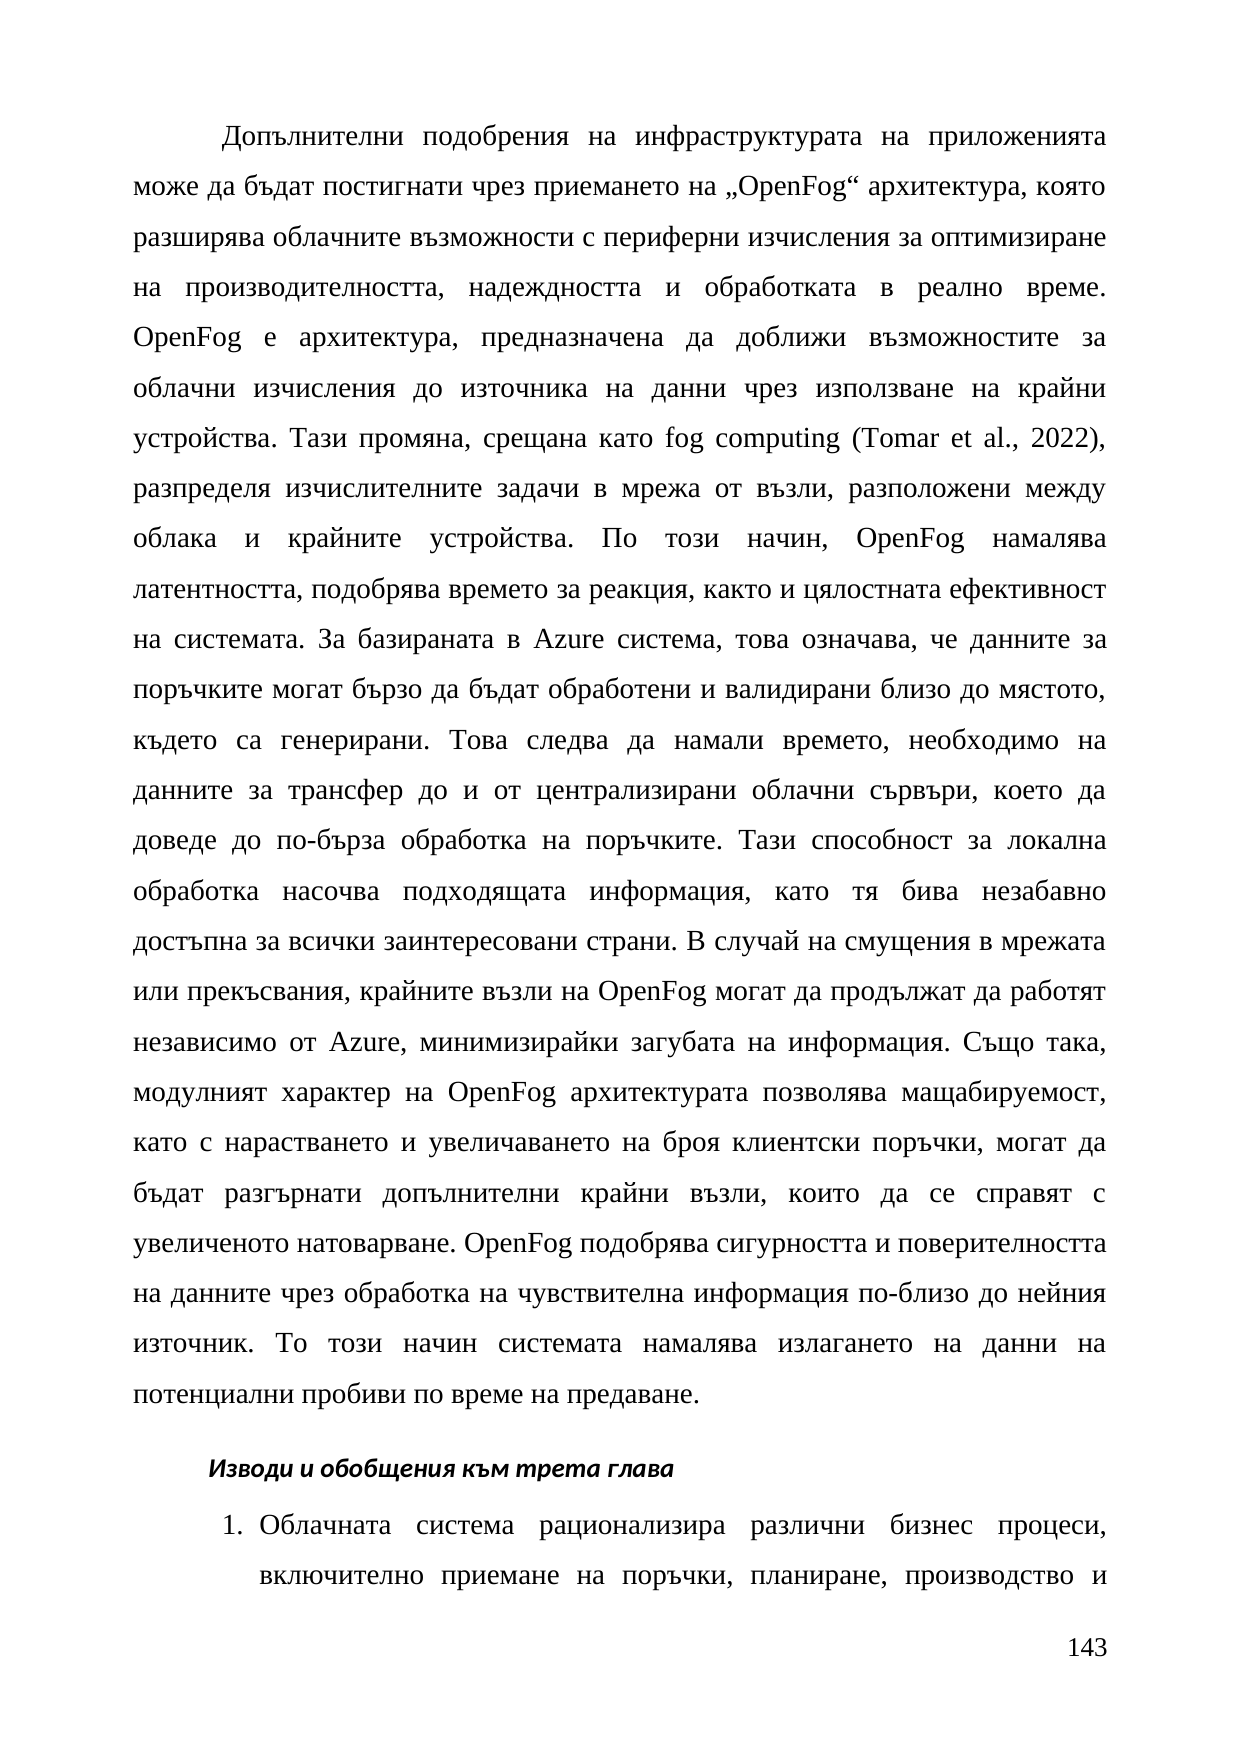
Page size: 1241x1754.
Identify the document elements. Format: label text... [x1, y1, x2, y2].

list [222, 1507, 1107, 1591]
text Допълнителни подобрения на инфраструктурата на приложенията може да бъдат постигнати чрез приемането на „OpenFog“ архитектура, която разширява облачните възможности с периферни изчисления за оптимизиране на производителността, надеждността и обработката в реално време. OpenFog е архитектура, предназначена да доближи възможностите за облачни изчисления до източника на данни чрез използване на крайни устройства. Тази промяна, срещана като fog computing (Tomar et al., 2022), разпределя изчислителните задачи в мрежа от възли, разположени между облака и крайните устройства. По този начин, OpenFog намалява латентността, подобрява времето за реакция, както и цялостната ефективност на системата. За базираната в Azure система, това означава, че данните за поръчките могат бързо да бъдат обработени и валидирани близо до мястото, където са генерирани. Това следва да намали времето, необходимо на данните за трансфер до и от централизирани облачни сървъри, което да доведе до по-бърза обработка на поръчките. Тази способност за локална обработка насочва подходящата информация, като тя бива незабавно достъпна за всички заинтересовани страни. В случай на смущения в мрежата или прекъсвания, крайните възли на OpenFog могат да продължат да работят независимо от Azure, минимизирайки загубата на информация. Също така, модулният характер на OpenFog архитектурата позволява мащабируемост, като с нарастването и увеличаването на броя клиентски поръчки, могат да бъдат разгърнати допълнителни крайни възли, които да се справят с увеличеното натоварване. OpenFog подобрява сигурността и поверителността на данните чрез обработка на чувствителна информация по-близо до нейния източник. То този начин системата намалява излагането на данни на потенциални пробиви по време на предаване. [133, 118, 1107, 1409]
subtitle Изводи и обобщения към трета глава [133, 1451, 1107, 1484]
